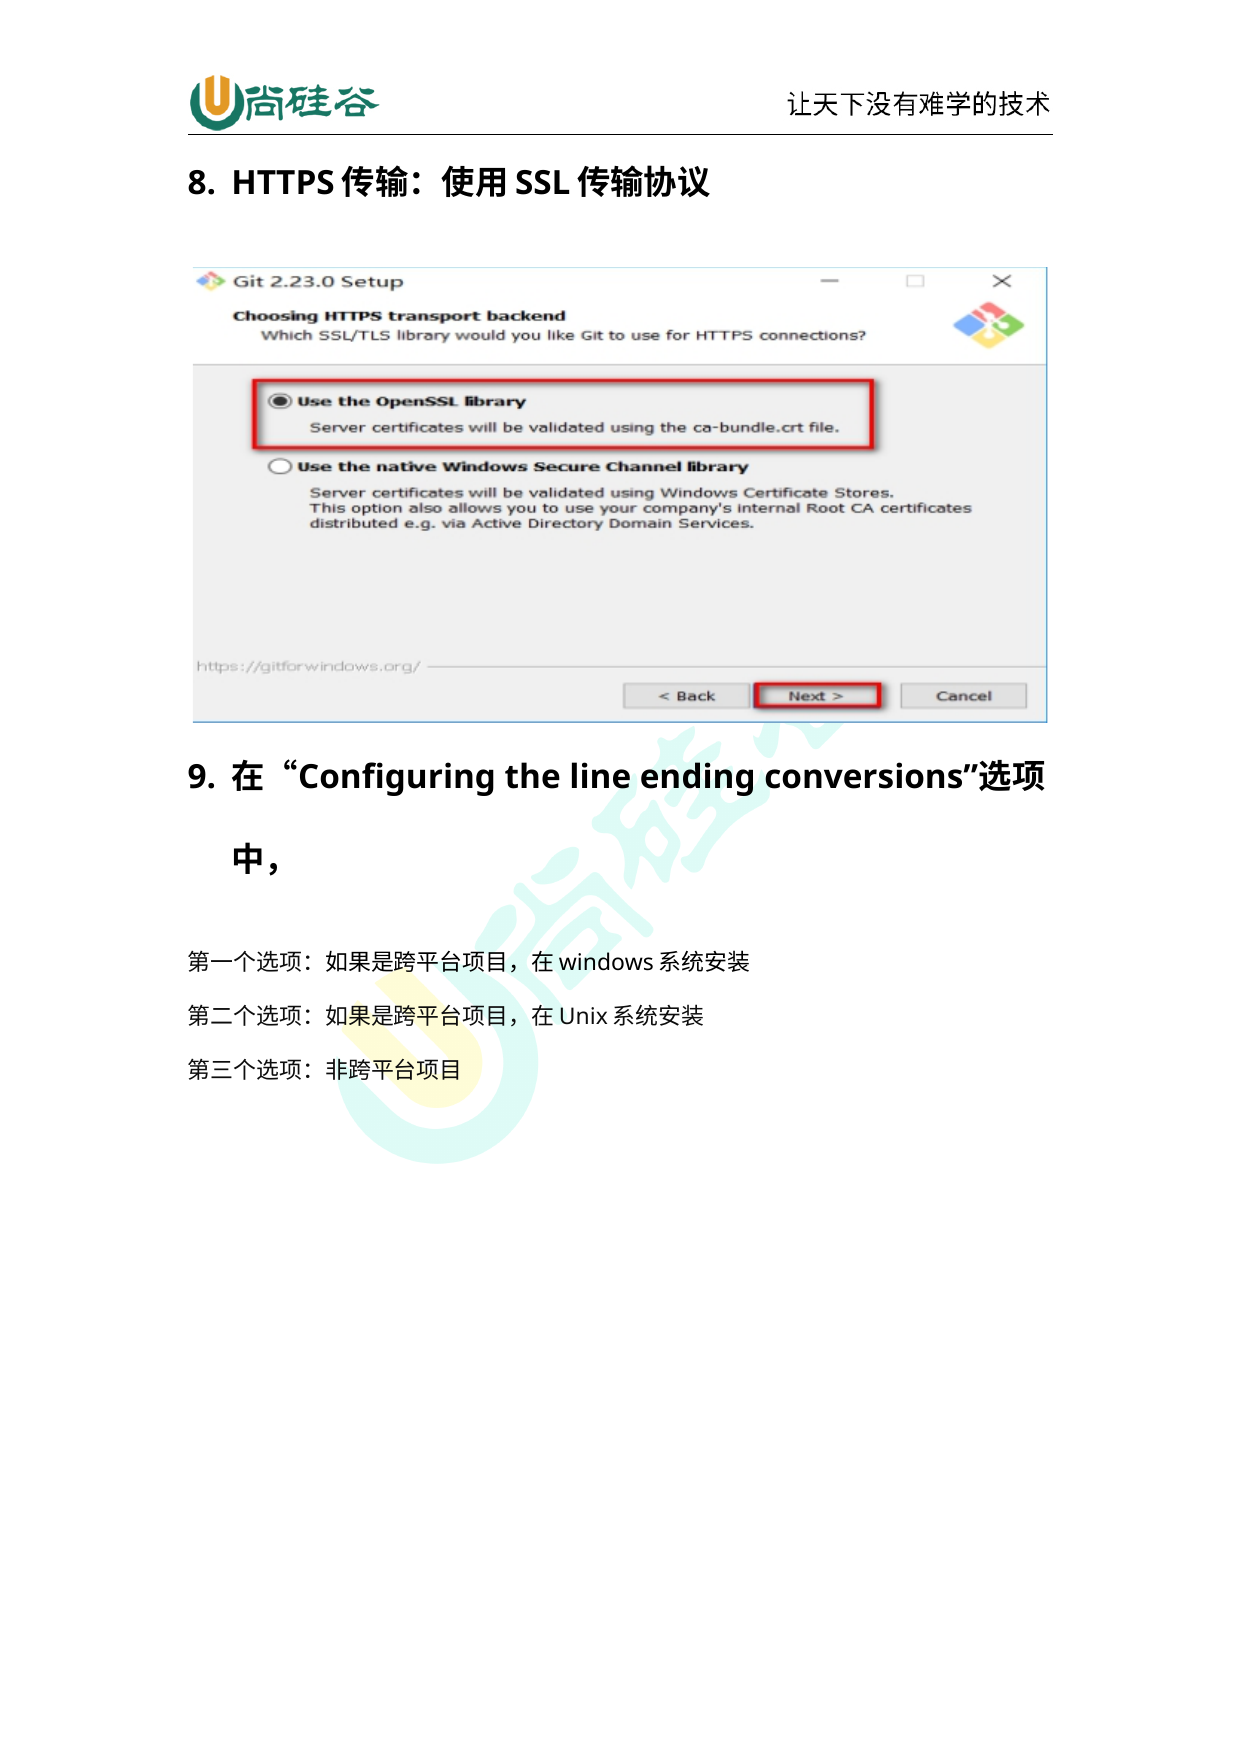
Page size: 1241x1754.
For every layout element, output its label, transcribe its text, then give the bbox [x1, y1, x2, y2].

subtitle HTTPS传输：使用SSL传输协议 [187, 156, 1053, 204]
text 第二个选项：如果是跨平台项目，在Unix系统安装 [187, 998, 1053, 1031]
text 第一个选项：如果是跨平台项目，在windows系统安装 [187, 943, 1053, 977]
text 第三个选项：非跨平台项目 [187, 1052, 1053, 1085]
picture [192, 267, 1048, 723]
picture [187, 73, 1053, 132]
subtitle 在“Configuring the line ending conversions”选项中， [187, 749, 1053, 881]
